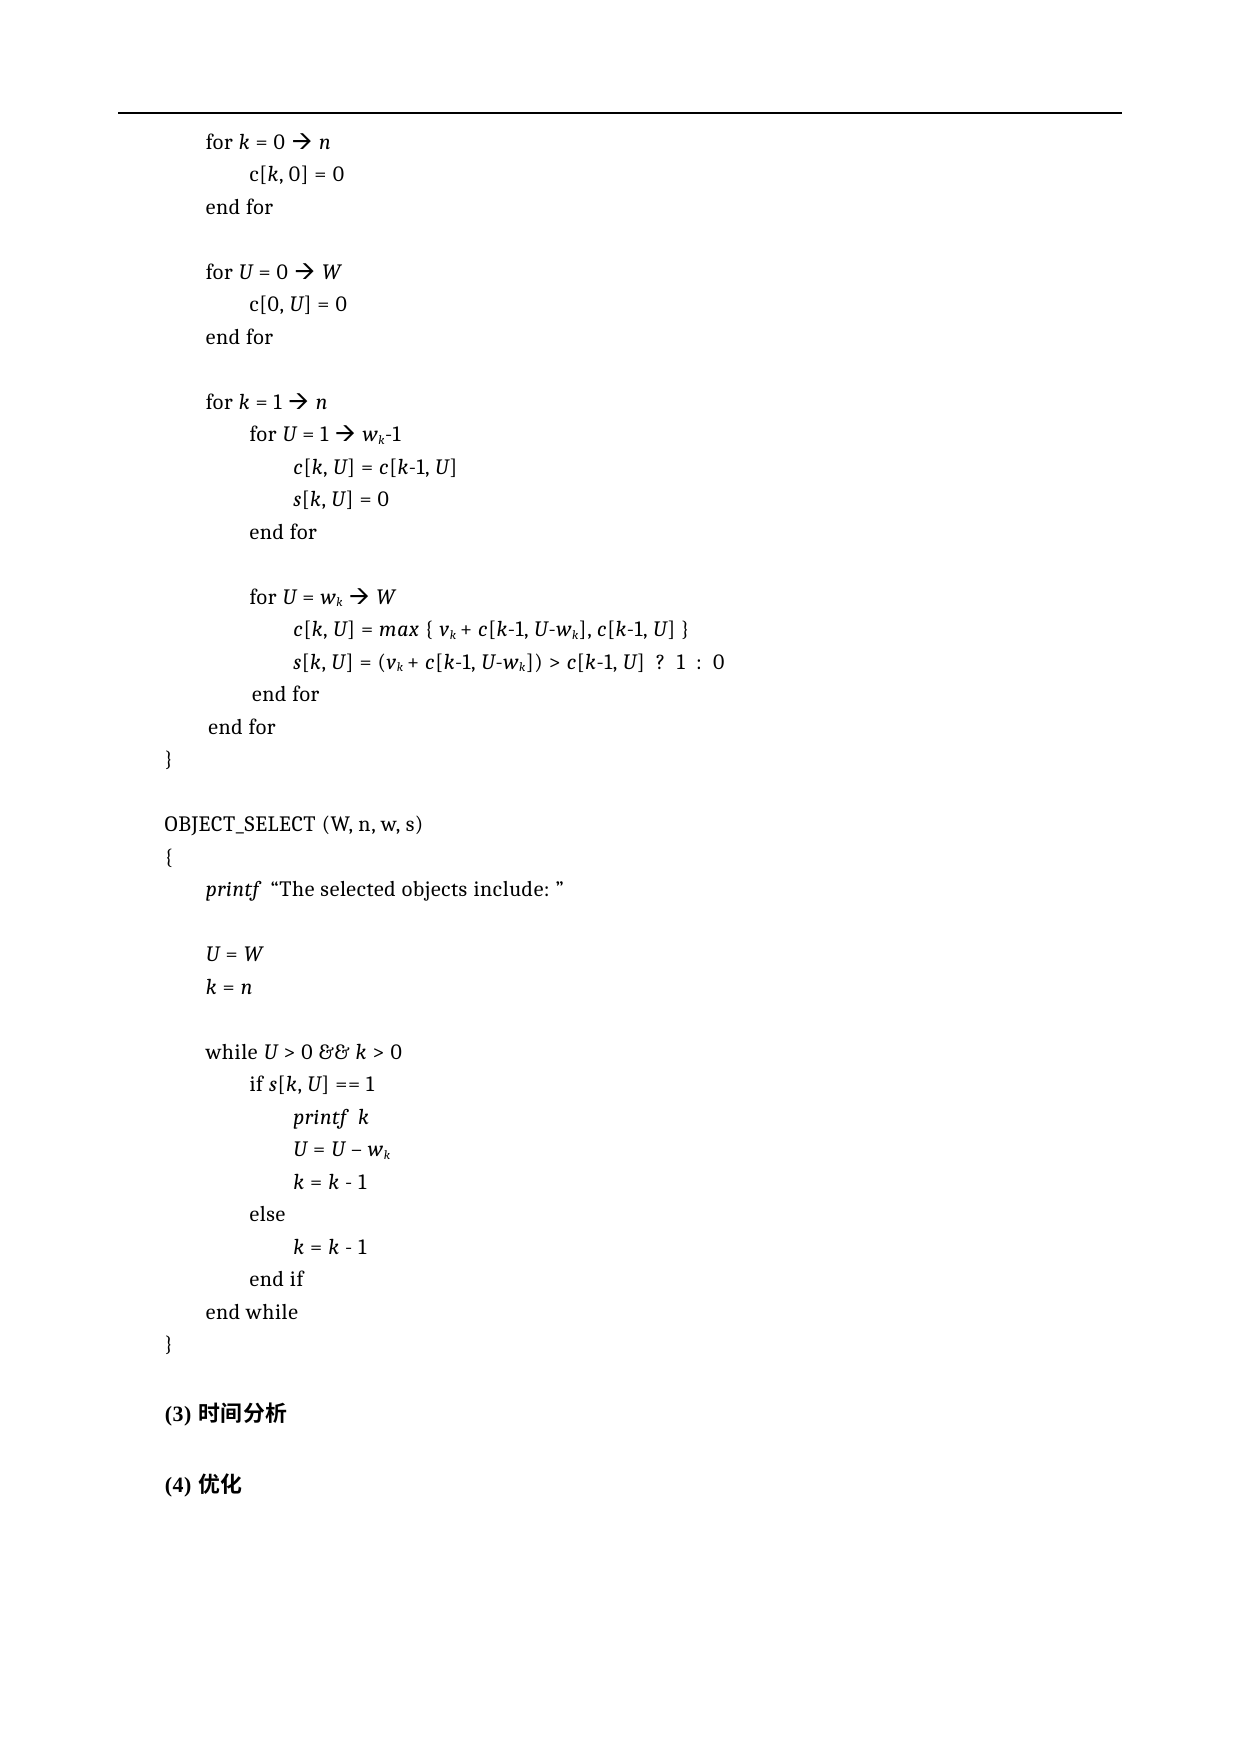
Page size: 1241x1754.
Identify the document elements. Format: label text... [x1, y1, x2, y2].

text if s[k, U] == 1 [118, 1068, 1122, 1101]
text c[k, U] = max { vk + c[k-1, U-wk], c[k-1, U] } [118, 613, 1122, 646]
text { [118, 841, 1122, 873]
text for U = 0 W [118, 256, 1122, 288]
text else [118, 1198, 1122, 1231]
text s[k, U] = (vk + c[k-1, U-wk]) > c[k-1, U] ? 1 : 0 [118, 646, 1122, 678]
text while U > 0 && k > 0 [118, 1036, 1122, 1068]
text c[0, U] = 0 [118, 288, 1122, 321]
text U = W [118, 938, 1122, 971]
text (3) 时间分析 [118, 1396, 1122, 1428]
text k = k - 1 [118, 1166, 1122, 1198]
text printf “The selected objects include: ” [118, 873, 1122, 906]
text } [118, 743, 1122, 776]
text } [118, 1328, 1122, 1361]
text s[k, U] = 0 [118, 483, 1122, 516]
text end while [118, 1296, 1122, 1328]
text k = k - 1 [118, 1231, 1122, 1263]
text for U = wk W [118, 581, 1122, 613]
text for k = 1 n [118, 386, 1122, 418]
text end for [118, 321, 1122, 353]
text U = U – wk [118, 1133, 1122, 1166]
text (4) 优化 [118, 1467, 1122, 1499]
text OBJECT_SELECT (W, n, w, s) [118, 808, 1122, 841]
text end for [206, 678, 1122, 711]
text end for [118, 516, 1122, 548]
text k = n [118, 971, 1122, 1003]
text c[k, U] = c[k-1, U] [118, 451, 1122, 483]
text c[k, 0] = 0 [118, 158, 1122, 191]
text for U = 1 wk-1 [118, 418, 1122, 451]
text end for [162, 711, 1122, 743]
text end if [118, 1263, 1122, 1296]
text end for [118, 191, 1122, 223]
text printf k [118, 1101, 1122, 1133]
text for k = 0 n [118, 126, 1122, 158]
